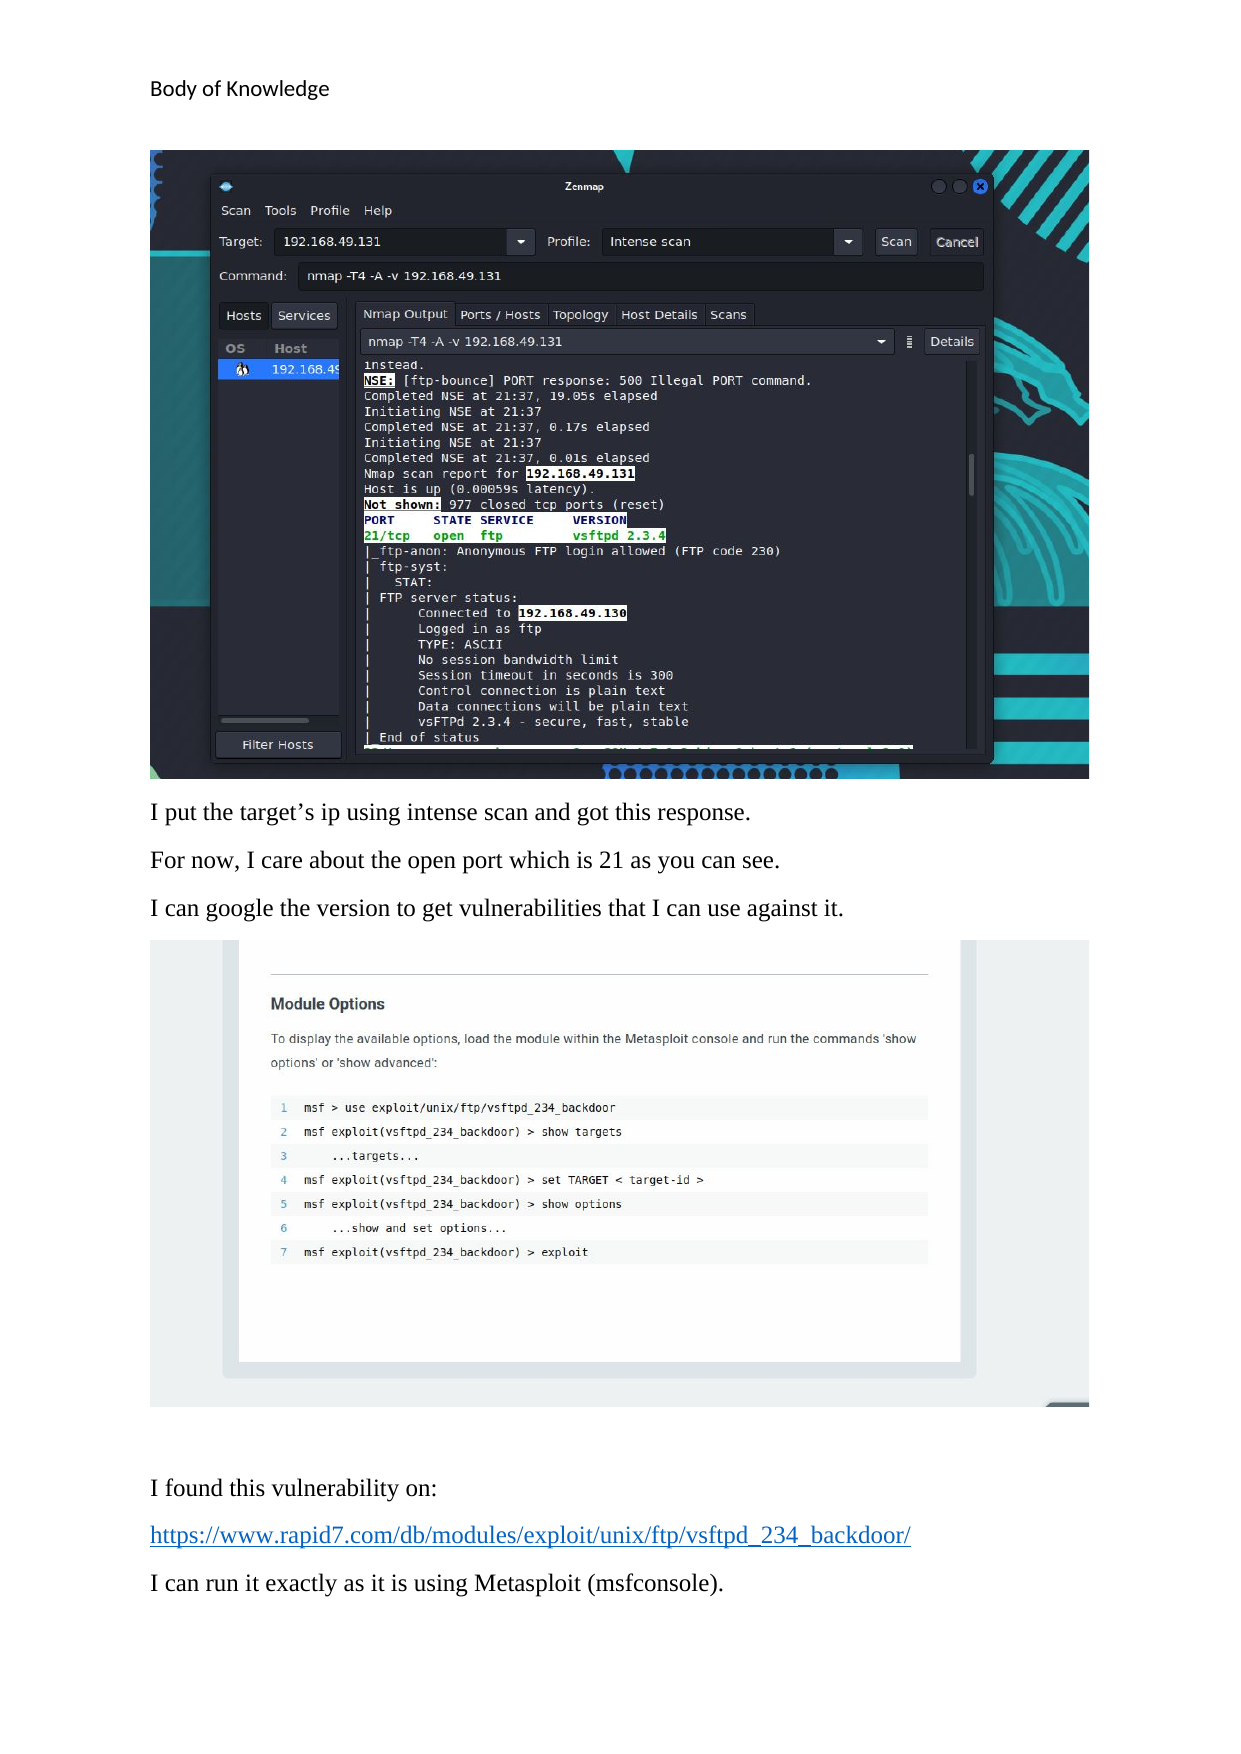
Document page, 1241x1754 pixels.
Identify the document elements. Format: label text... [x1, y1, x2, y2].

text https://www.rapid7.com/db/modules/exploit/unix/ftp/vsftpd_234_backdoor/ [150, 1521, 1090, 1549]
text I can run it exactly as it is using Metasploit (msfconsole). [150, 1568, 1090, 1597]
text I found this vulnerability on: [150, 1473, 1090, 1502]
picture [150, 940, 1090, 1407]
text For now, I care about the open port which is 21 as you can see. [150, 845, 1090, 874]
text I put the target’s ip using intense scan and got this response. [150, 797, 1090, 826]
picture [150, 150, 1090, 779]
text I can google the version to get vulnerabilities that I can use against it. [150, 893, 1090, 922]
